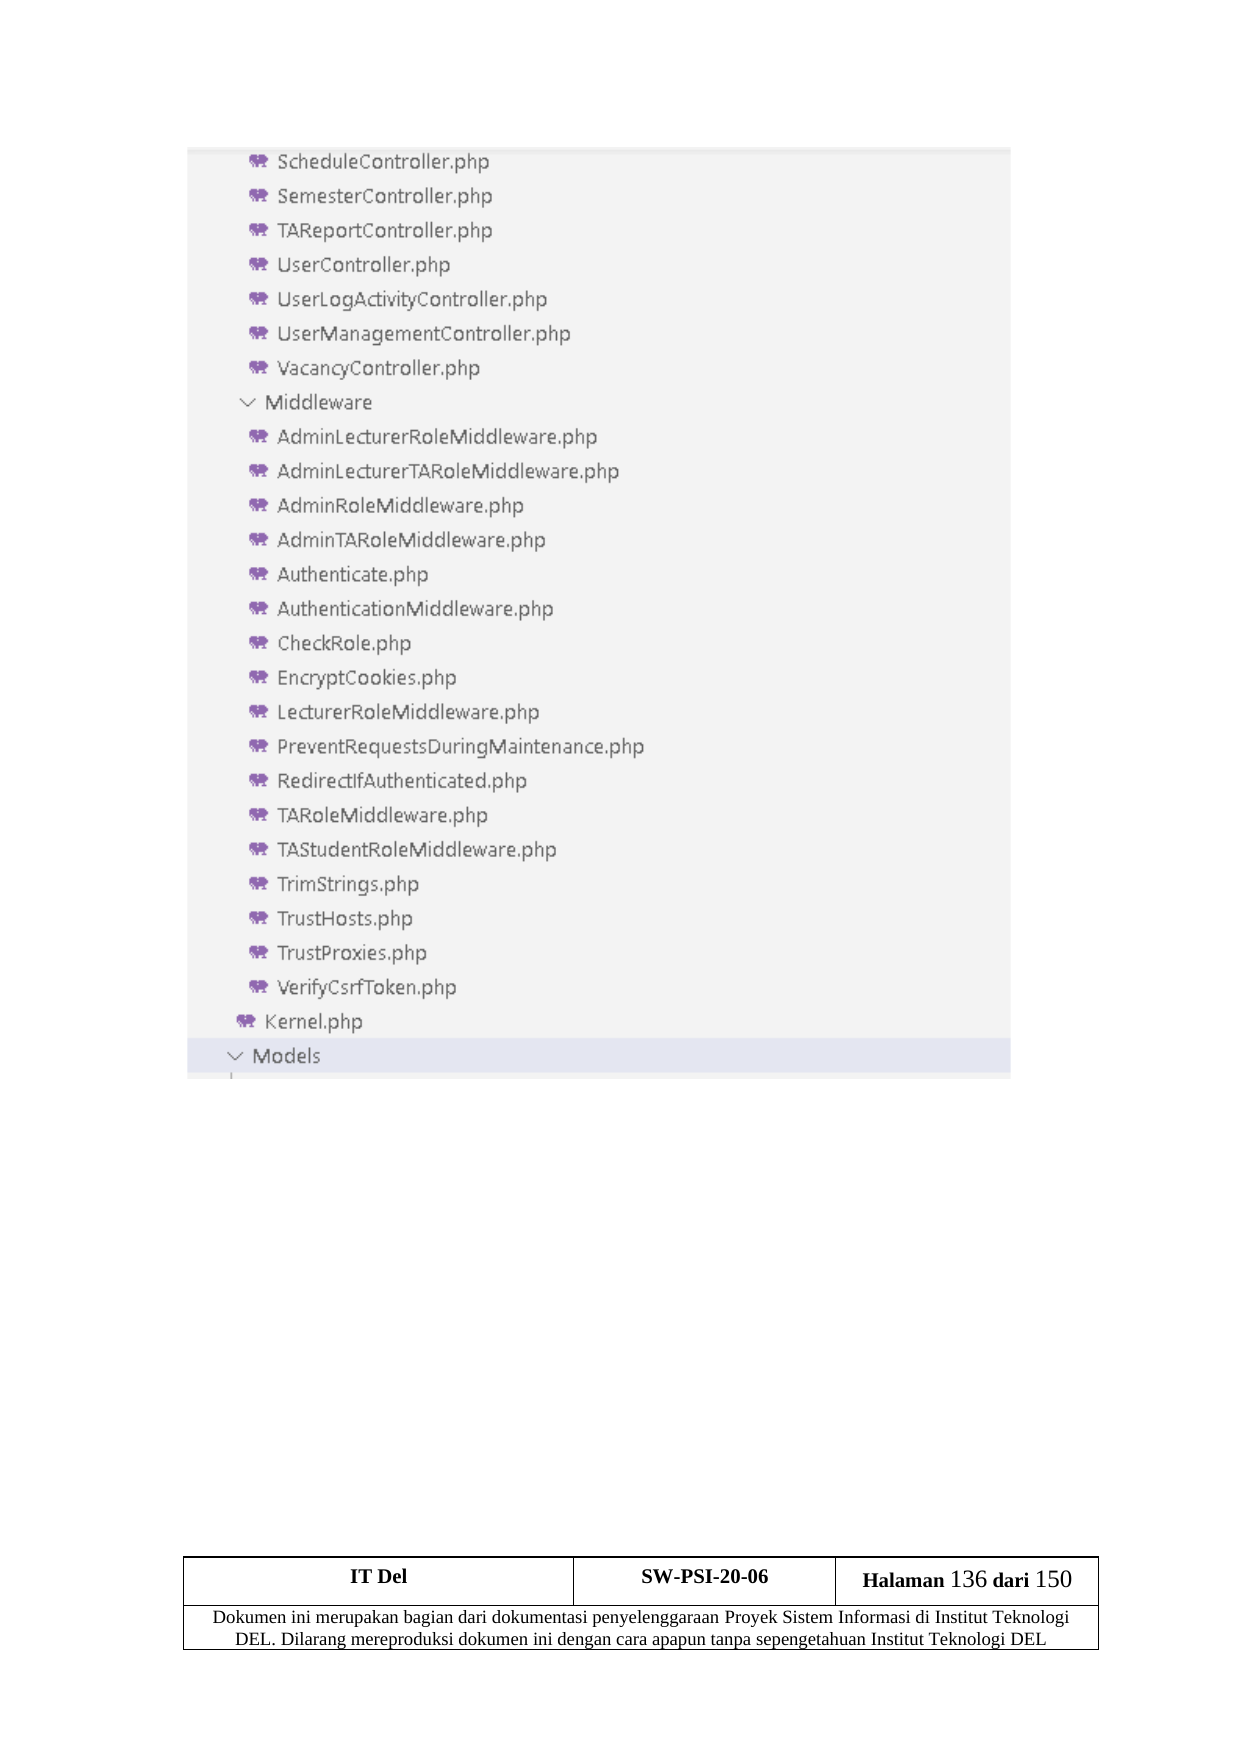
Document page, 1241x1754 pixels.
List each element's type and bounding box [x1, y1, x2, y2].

picture [187, 147, 1011, 1079]
